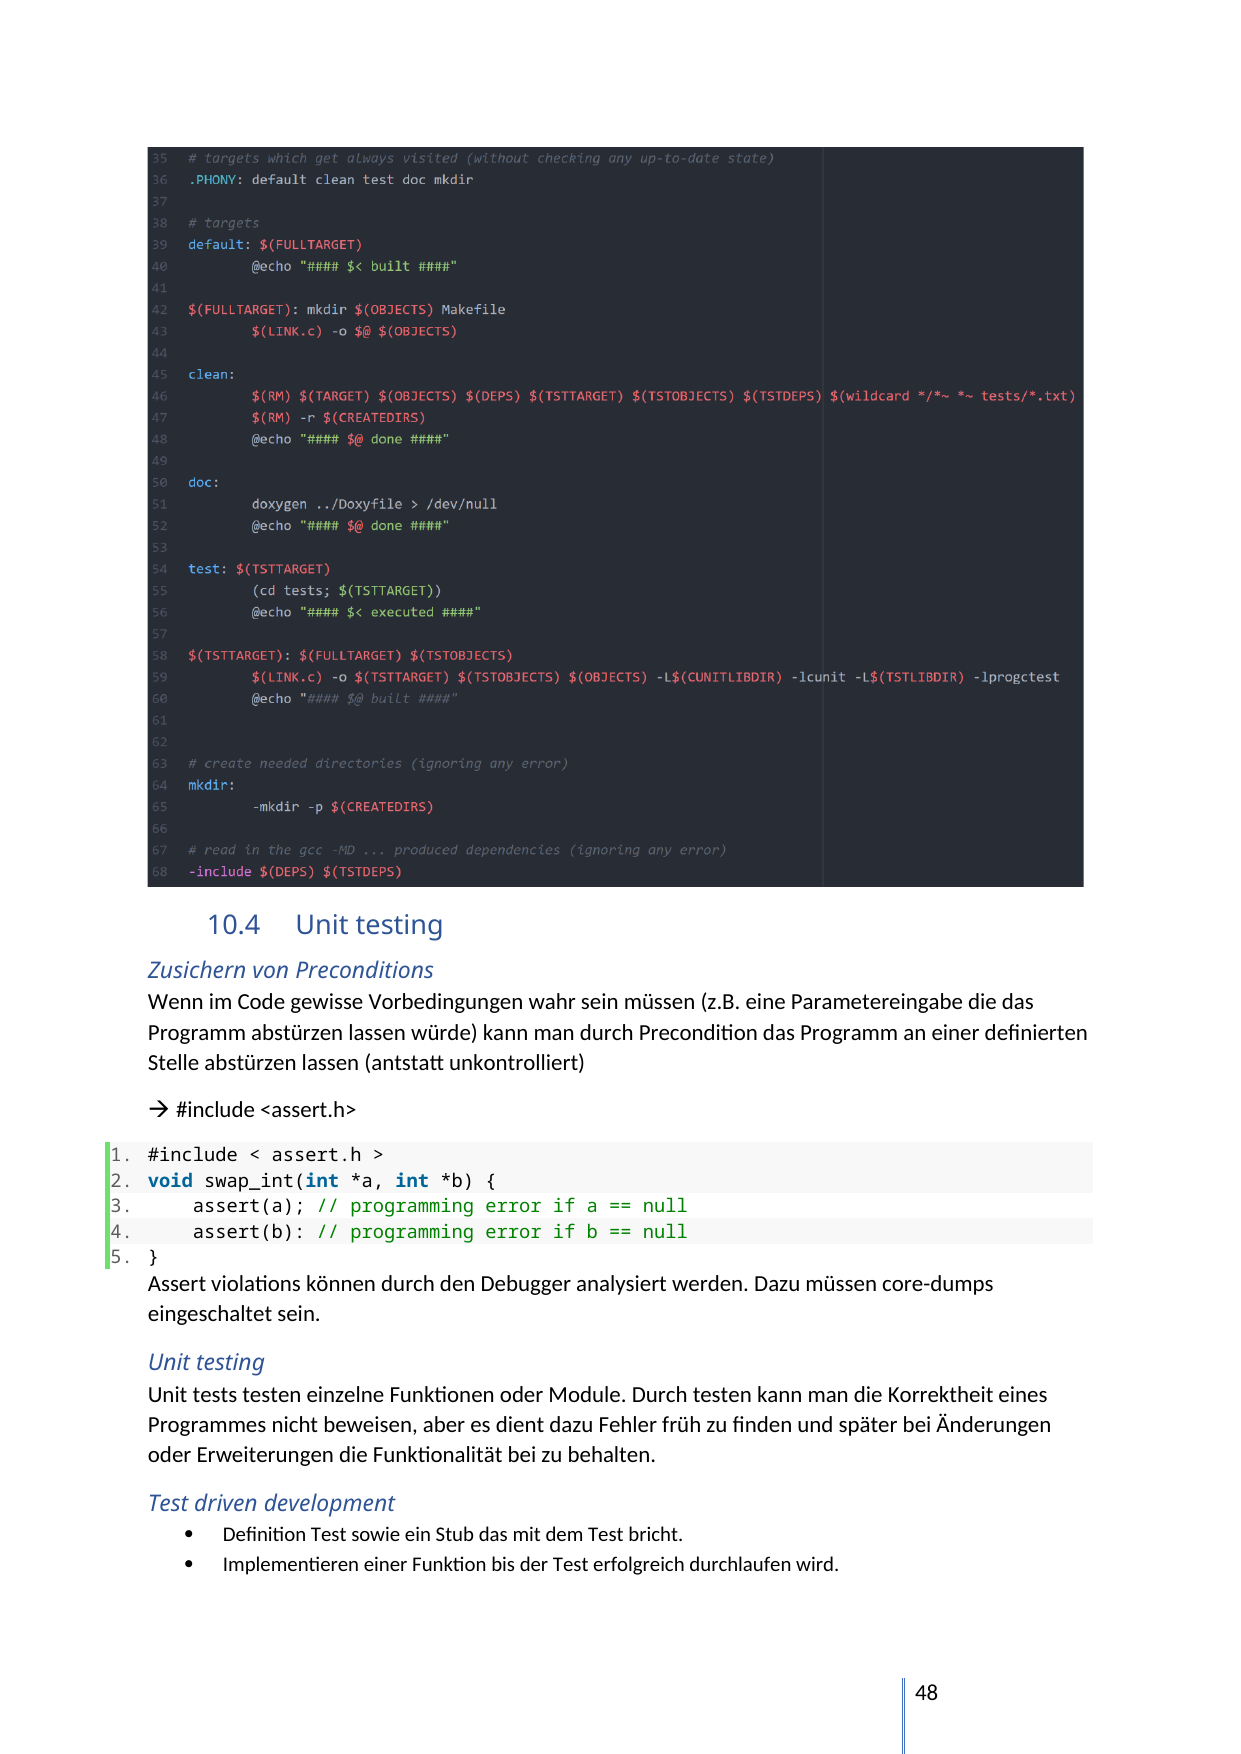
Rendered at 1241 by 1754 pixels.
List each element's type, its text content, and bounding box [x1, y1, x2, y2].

list } [110, 1244, 1093, 1269]
list void swap_int(int *a, int *b) { [110, 1167, 1093, 1193]
subtitle Zusichern von Preconditions [148, 954, 1093, 985]
list assert(a); // programming error if a == null [110, 1193, 1093, 1218]
subtitle Unit testing [207, 906, 1093, 942]
text Wenn im Code gewisse Vorbedingungen wahr sein müssen (z.B. eine Parametereingabe die das Programm abstürzen lassen würde) kann man durch Precondition das Programm an einer definierten Stelle abstürzen lassen (antstatt unkontrolliert) [148, 987, 1093, 1076]
list #include < assert.h > [110, 1142, 1093, 1167]
picture [147, 147, 1084, 887]
subtitle Test driven development [148, 1487, 1093, 1518]
text Definition Test sowie ein Stub das mit dem Test bricht. [185, 1521, 1093, 1546]
list assert(b): // programming error if b == null [110, 1218, 1093, 1244]
text Assert violations können durch den Debugger analysiert werden. Dazu müssen core-dumps eingeschaltet sein. [148, 1269, 1093, 1327]
subtitle Unit testing [148, 1346, 1093, 1377]
text #include <assert.h> [148, 1095, 1093, 1123]
text Unit tests testen einzelne Funktionen oder Module. Durch testen kann man die Korrektheit eines Programmes nicht beweisen, aber es dient dazu Fehler früh zu finden und später bei Änderungen oder Erweiterungen die Funktionalität bei zu behalten. [148, 1380, 1093, 1468]
text Implementieren einer Funktion bis der Test erfolgreich durchlaufen wird. [185, 1551, 1093, 1577]
